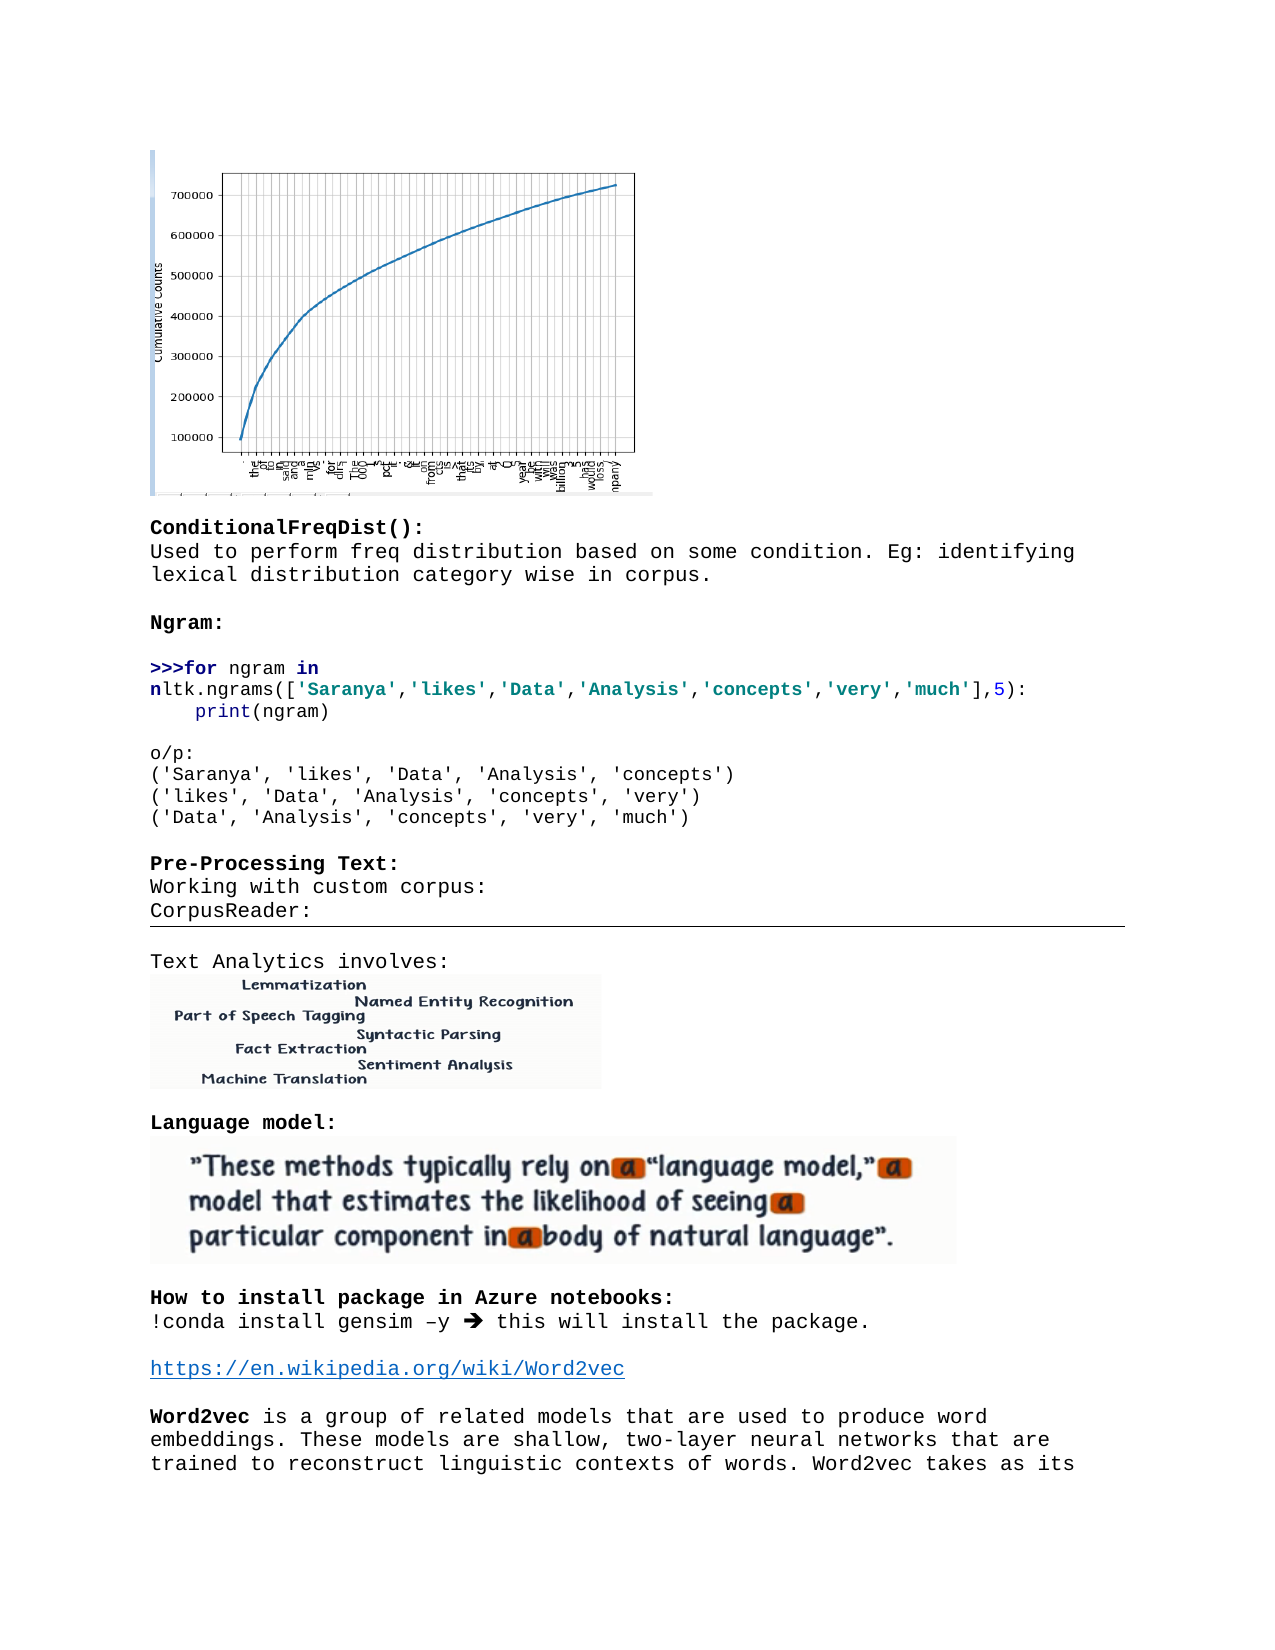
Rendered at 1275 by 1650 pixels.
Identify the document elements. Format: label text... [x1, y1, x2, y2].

text Ngram: [150, 612, 1125, 635]
text How to install package in Azure notebooks: [150, 1287, 1125, 1311]
text CorpusReader: [150, 900, 1125, 926]
text https://en.wikipedia.org/wiki/Word2vec [150, 1358, 1125, 1382]
text Pre-Processing Text: [150, 853, 1125, 876]
text ConditionalFreqDist(): [150, 517, 1125, 541]
text o/p: [150, 744, 1125, 765]
text !conda install gensim –y this will install the package. [150, 1311, 1125, 1335]
text ('Data', 'Analysis', 'concepts', 'very', 'much') [150, 808, 1125, 829]
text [150, 1406, 1125, 1477]
text Used to perform freq distribution based on some condition. Eg: identifying lexical distribution category wise in corpus. [150, 541, 1125, 588]
text Working with custom corpus: [150, 876, 1125, 900]
picture [150, 150, 653, 496]
picture [150, 1136, 957, 1264]
text ('likes', 'Data', 'Analysis', 'concepts', 'very') [150, 786, 1125, 808]
text >>>for ngram in nltk.ngrams(['Saranya','likes','Data','Analysis','concepts','very','much'],5): print(ngram) [150, 659, 1125, 723]
text Text Analytics involves: [150, 951, 1125, 974]
text ('Saranya', 'likes', 'Data', 'Analysis', 'concepts') [150, 765, 1125, 786]
picture [150, 974, 602, 1089]
